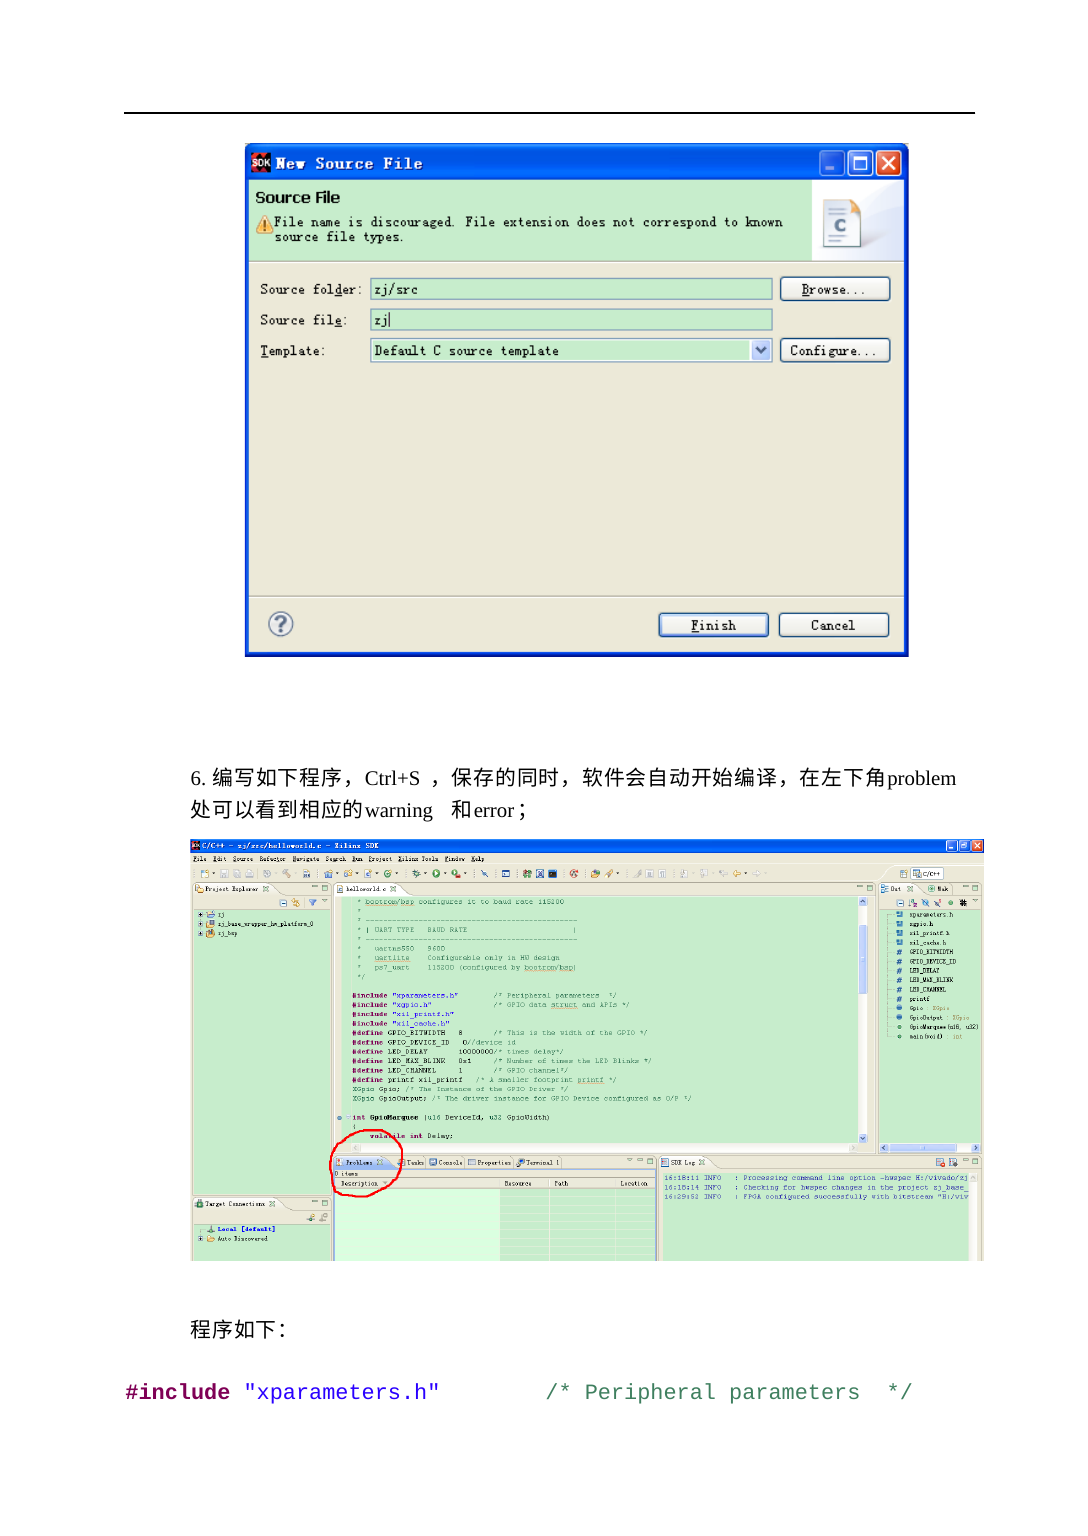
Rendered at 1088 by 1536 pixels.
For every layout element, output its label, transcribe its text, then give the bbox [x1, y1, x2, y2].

picture [244, 143, 909, 657]
text #include "xparameters.h" /* Peripheral parameters */ [125, 1377, 974, 1410]
text 6. 编写如下程序，Ctrl+S，保存的同时，软件会自动开始编译，在左下角problem处可以看到相应的warning和error； [169, 760, 974, 825]
text 程序如下： [125, 1312, 974, 1345]
picture [190, 839, 984, 1261]
